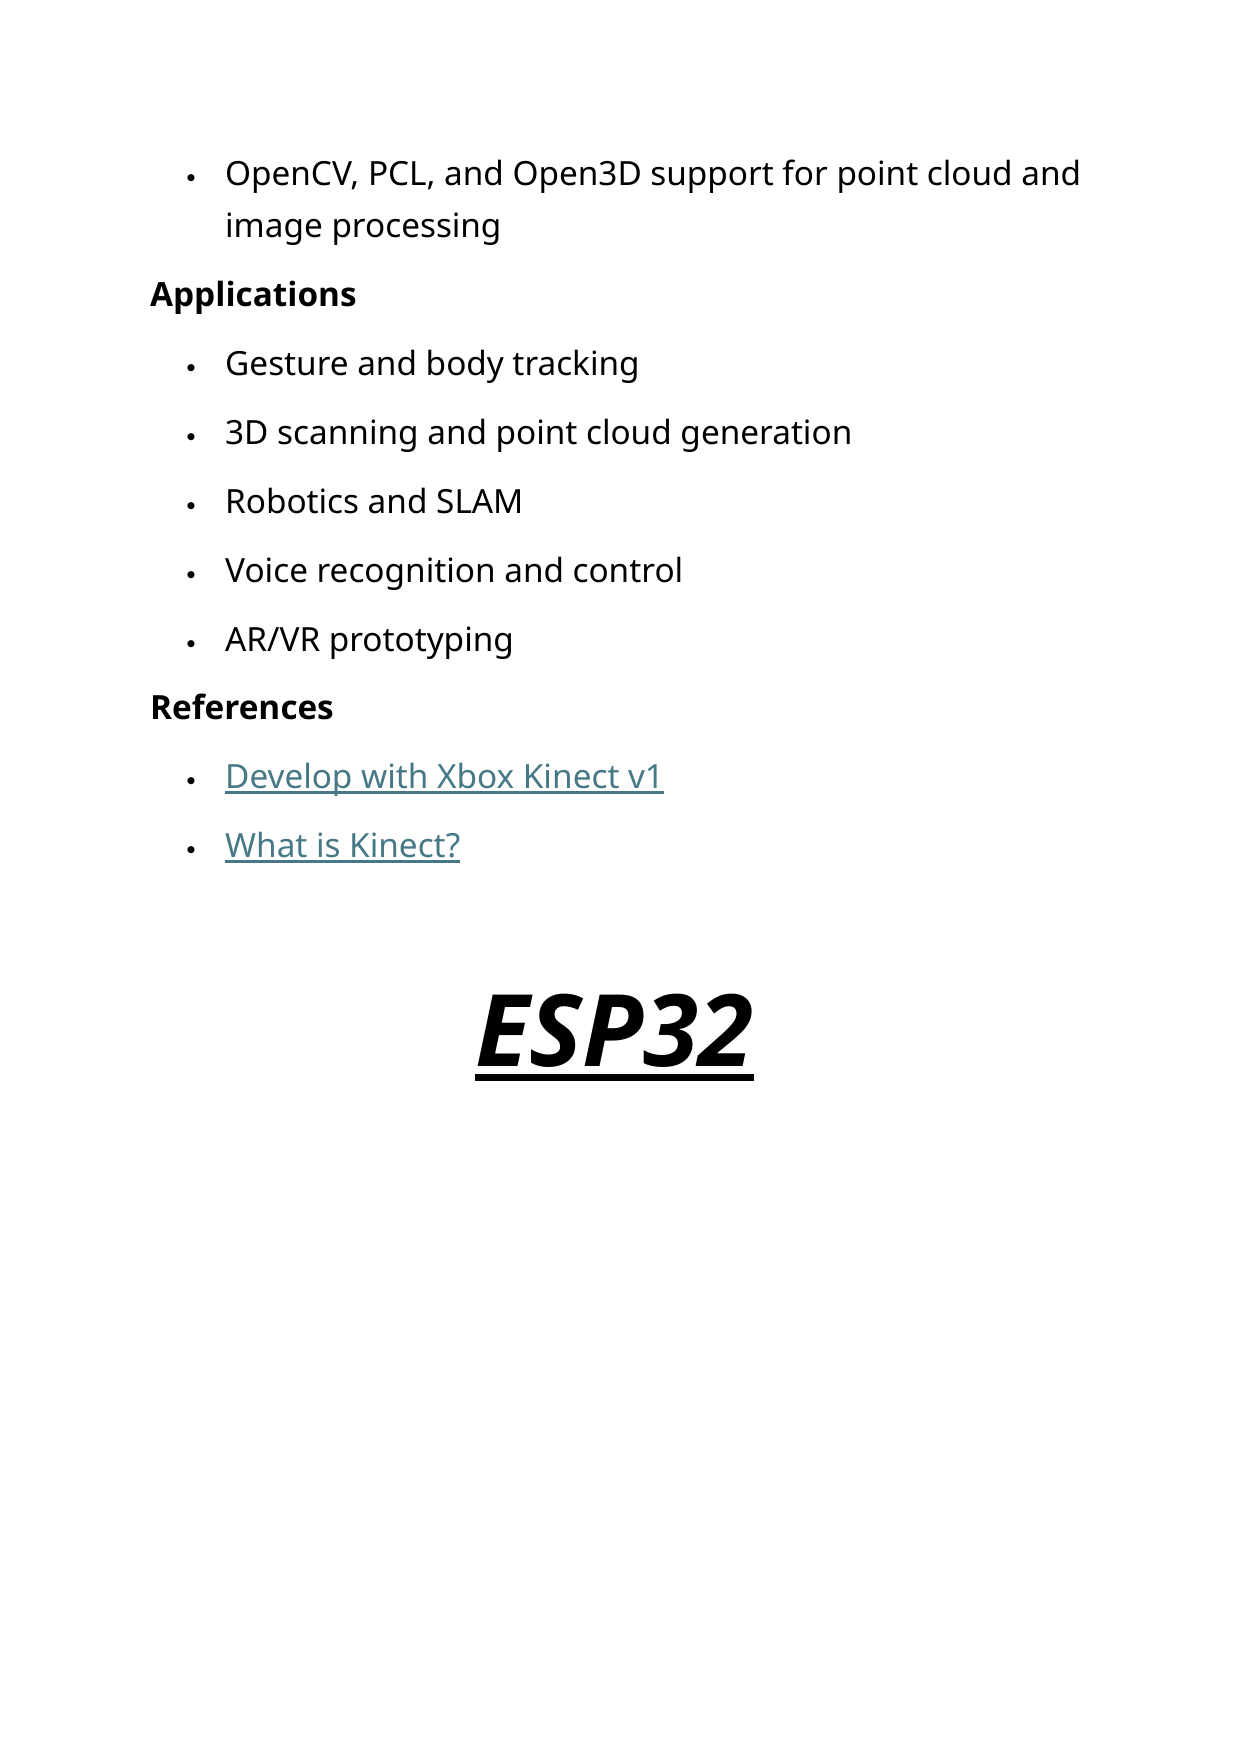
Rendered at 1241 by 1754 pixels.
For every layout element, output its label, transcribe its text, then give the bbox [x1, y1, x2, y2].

list 3D scanning and point cloud generation [187, 409, 1090, 454]
text ESP32 [150, 959, 1090, 1096]
list AR/VR prototyping [187, 615, 1090, 661]
list Voice recognition and control [187, 546, 1090, 592]
list OpenCV, PCL, and Open3D support for point cloud and image processing [187, 150, 1090, 248]
text Applications [150, 271, 1090, 316]
list What is Kinect? [187, 822, 1090, 867]
text References [150, 684, 1090, 729]
list Robotics and SLAM [187, 478, 1090, 523]
list Develop with Xbox Kinect v1 [187, 753, 1090, 798]
list Gesture and body tracking [187, 340, 1090, 385]
